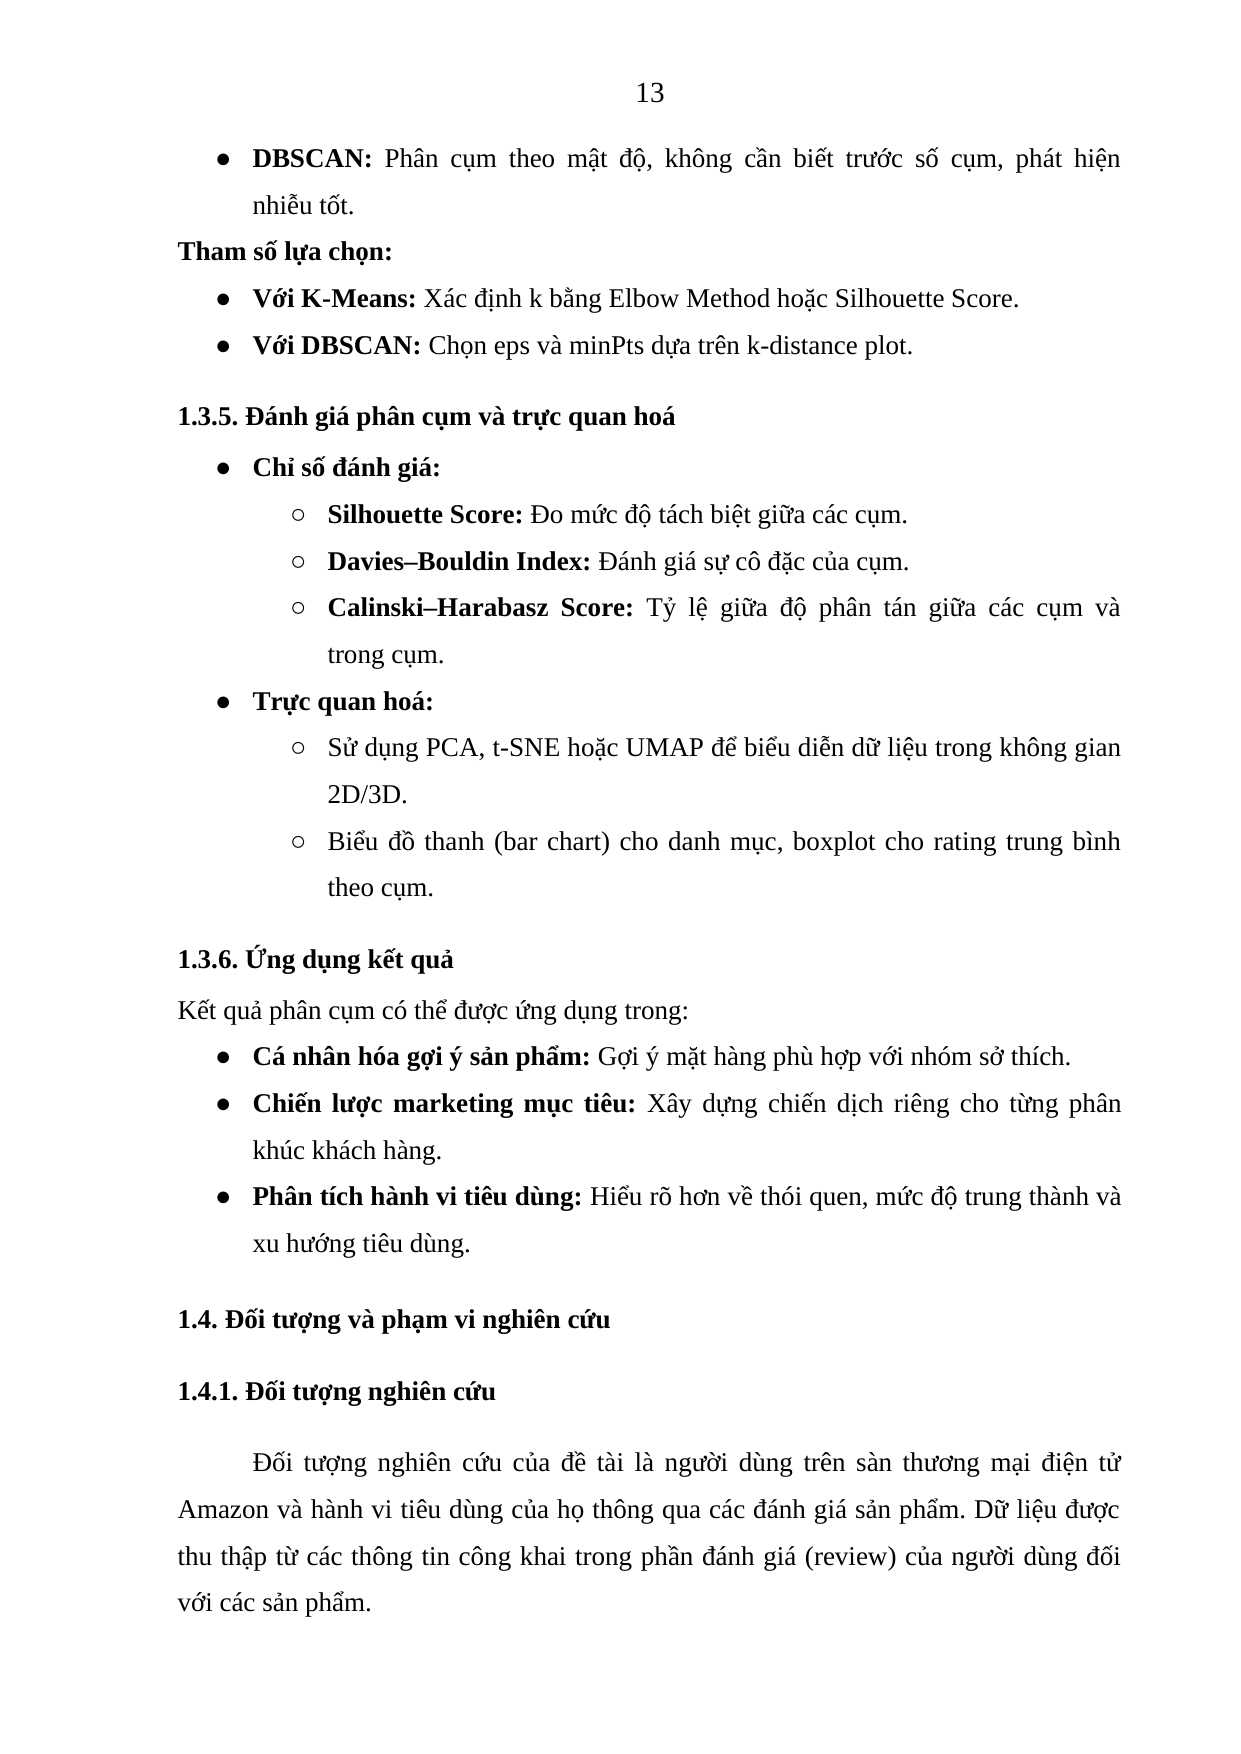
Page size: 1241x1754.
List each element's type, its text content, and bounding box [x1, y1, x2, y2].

subtitle 1.4. Đối tượng và phạm vi nghiên cứu [177, 1303, 1122, 1334]
subtitle 1.4.1. Đối tượng nghiên cứu [177, 1374, 1122, 1406]
list Phân tích hành vi tiêu dùng: Hiểu rõ hơn về thói quen, mức độ trung thành và xu hướng tiêu dùng. [215, 1180, 1122, 1258]
list Sử dụng PCA, t-SNE hoặc UMAP để biểu diễn dữ liệu trong không gian 2D/3D. [290, 731, 1122, 809]
subtitle 1.3.6. Ứng dụng kết quả [177, 943, 1122, 974]
list Silhouette Score: Đo mức độ tách biệt giữa các cụm. [290, 498, 1122, 529]
text Kết quả phân cụm có thể được ứng dụng trong: [177, 994, 1122, 1025]
list Calinski–Harabasz Score: Tỷ lệ giữa độ phân tán giữa các cụm và trong cụm. [290, 591, 1122, 669]
subtitle 1.3.5. Đánh giá phân cụm và trực quan hoá [177, 400, 1122, 432]
list Trực quan hoá: [215, 684, 1122, 716]
list Với DBSCAN: Chọn eps và minPts dựa trên k-distance plot. [215, 329, 1122, 360]
list Biểu đồ thanh (bar chart) cho danh mục, boxplot cho rating trung bình theo cụm. [290, 824, 1122, 902]
list Davies–Bouldin Index: Đánh giá sự cô đặc của cụm. [290, 544, 1122, 576]
list Chỉ số đánh giá: [215, 451, 1122, 482]
text Tham số lựa chọn: [177, 235, 1122, 267]
list Cá nhân hóa gợi ý sản phẩm: Gợi ý mặt hàng phù hợp với nhóm sở thích. [215, 1040, 1122, 1072]
text Đối tượng nghiên cứu của đề tài là người dùng trên sàn thương mại điện tử Amazon và hành vi tiêu dùng của họ thông qua các đánh giá sản phẩm. Dữ liệu được thu thập từ các thông tin công khai trong phần đánh giá (review) của người dùng đối với các sản phẩm. [177, 1446, 1122, 1617]
list DBSCAN: Phân cụm theo mật độ, không cần biết trước số cụm, phát hiện nhiễu tốt. [215, 142, 1122, 220]
list Với K-Means: Xác định k bằng Elbow Method hoặc Silhouette Score. [215, 282, 1122, 313]
list Chiến lược marketing mục tiêu: Xây dựng chiến dịch riêng cho từng phân khúc khách hàng. [215, 1087, 1122, 1165]
